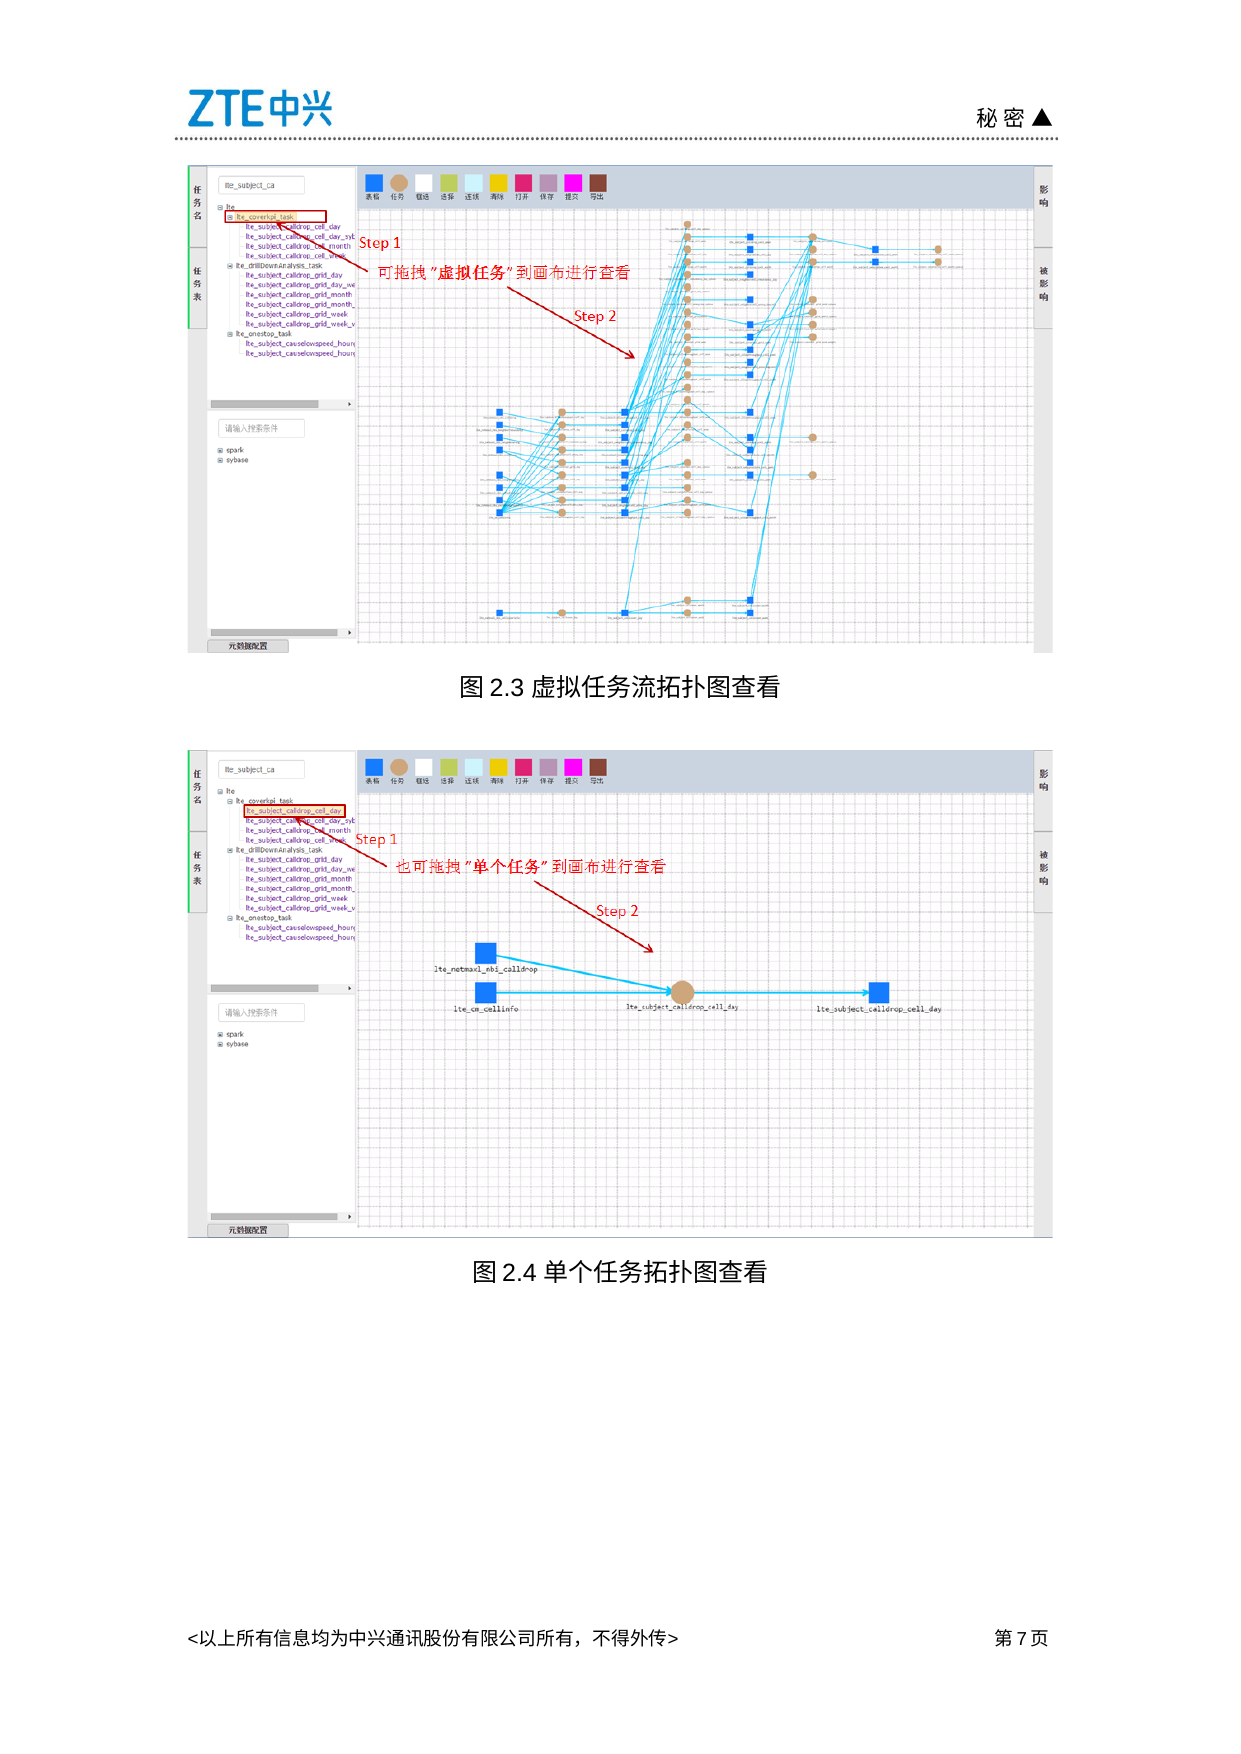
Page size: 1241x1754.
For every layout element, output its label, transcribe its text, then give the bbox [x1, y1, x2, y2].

text 图2.3 虚拟任务流拓扑图查看 [187, 653, 1053, 718]
text 图2.4 单个任务拓扑图查看 [187, 1238, 1053, 1303]
picture [187, 750, 1053, 1238]
picture [187, 165, 1053, 653]
picture [187, 88, 333, 127]
picture [174, 134, 1059, 143]
